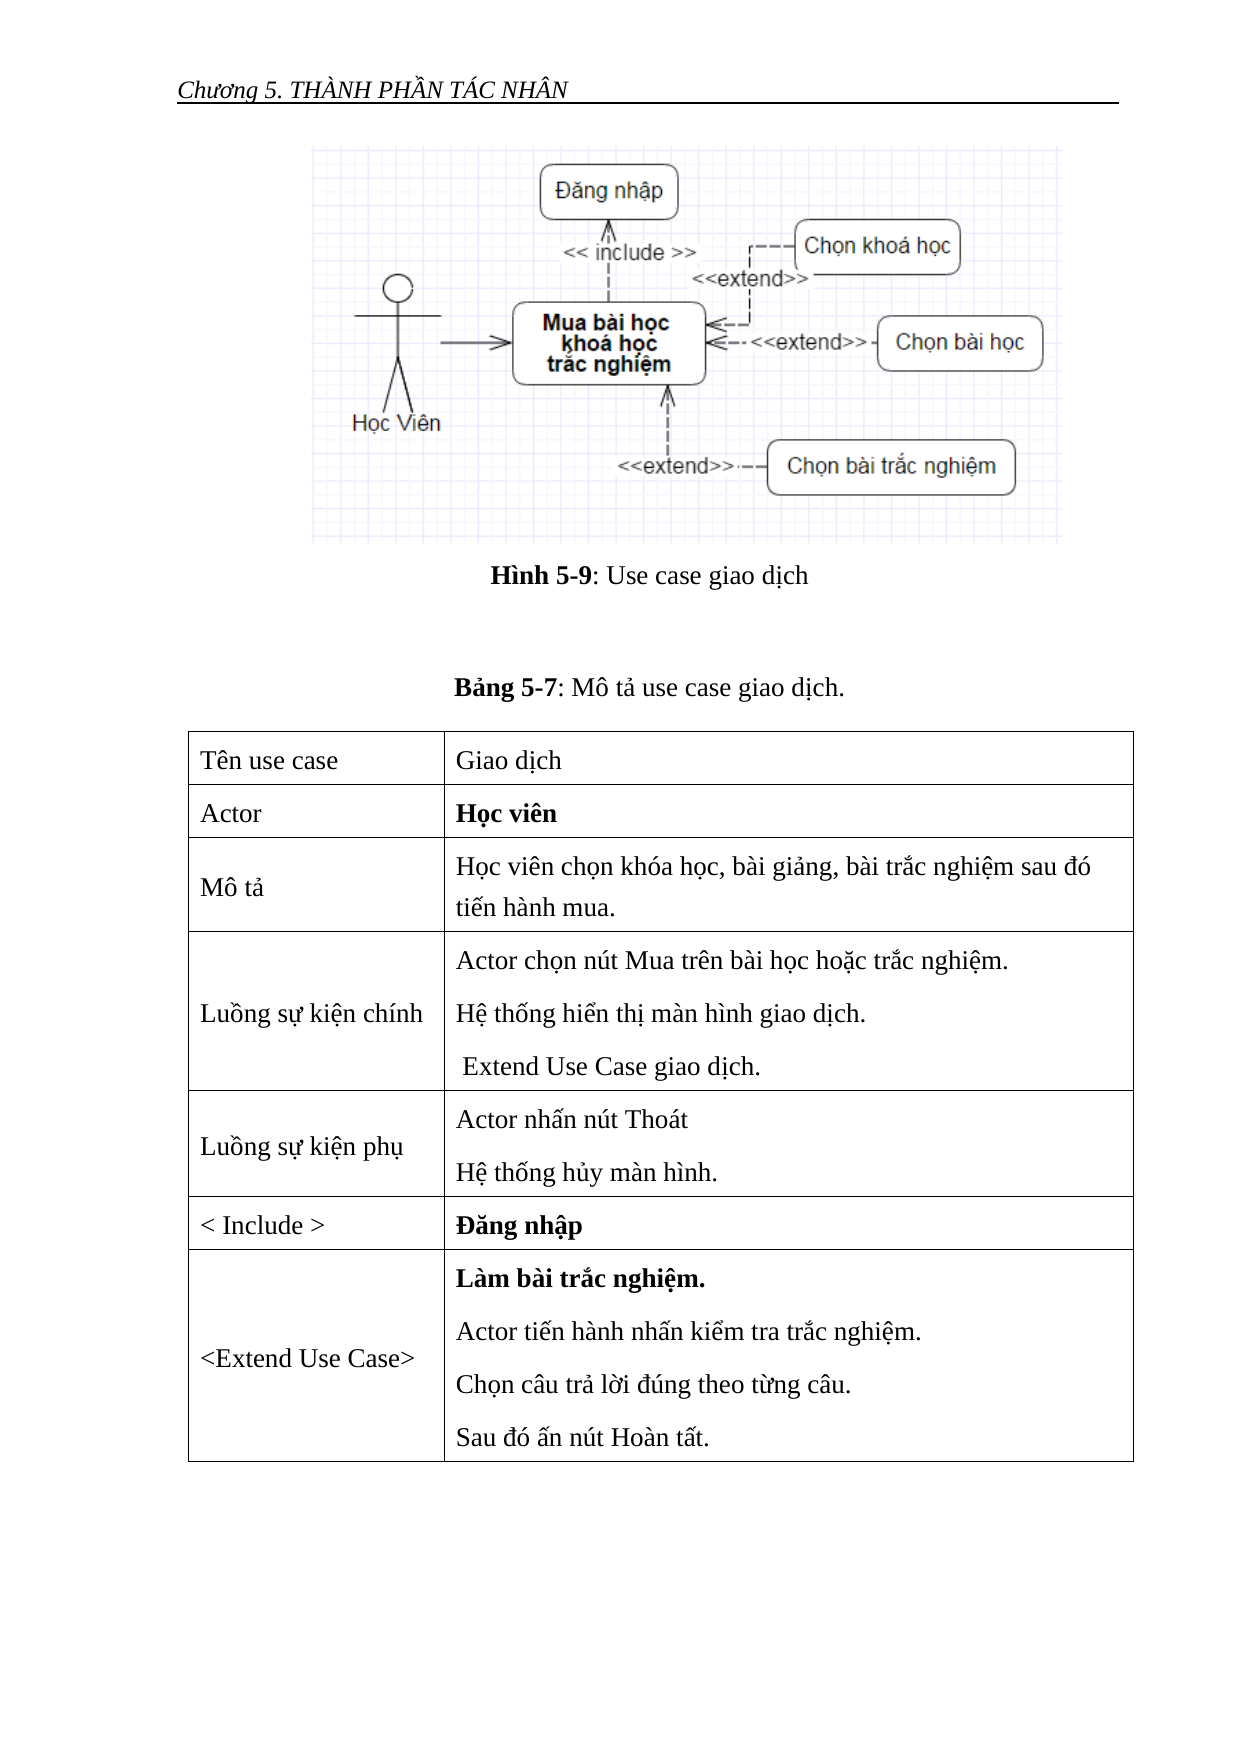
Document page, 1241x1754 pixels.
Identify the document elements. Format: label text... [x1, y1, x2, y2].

table_cell Học viên [445, 785, 1133, 837]
table_header Giao dịch [445, 732, 1133, 784]
table_cell Actor nhấn nút Thoát Hệ thống hủy màn hình. [445, 1091, 1133, 1196]
table_cell Học viên chọn khóa học, bài giảng, bài trắc nghiệm sau đó tiến hành mua. [445, 838, 1133, 931]
table_cell Actor chọn nút Mua trên bài học hoặc trắc nghiệm. Hệ thống hiển thị màn hình giao dịch. Extend Use Case giao dịch. [445, 932, 1133, 1090]
text Bảng 5-7: Mô tả use case giao dịch. [177, 671, 1122, 702]
picture [311, 146, 1063, 544]
table_cell Actor [189, 785, 444, 837]
table_cell Luồng sự kiện phụ [189, 1091, 444, 1196]
table_header Tên use case [189, 732, 444, 784]
table_cell Làm bài trắc nghiệm. Actor tiến hành nhấn kiểm tra trắc nghiệm. Chọn câu trả lời đúng theo từng câu. Sau đó ấn nút Hoàn tất. [445, 1250, 1133, 1461]
table_cell <Extend Use Case> [189, 1250, 444, 1461]
table_cell Đăng nhập [445, 1197, 1133, 1249]
table_cell Mô tả [189, 838, 444, 931]
table_cell < Include > [189, 1197, 444, 1249]
table_cell Luồng sự kiện chính [189, 932, 444, 1090]
